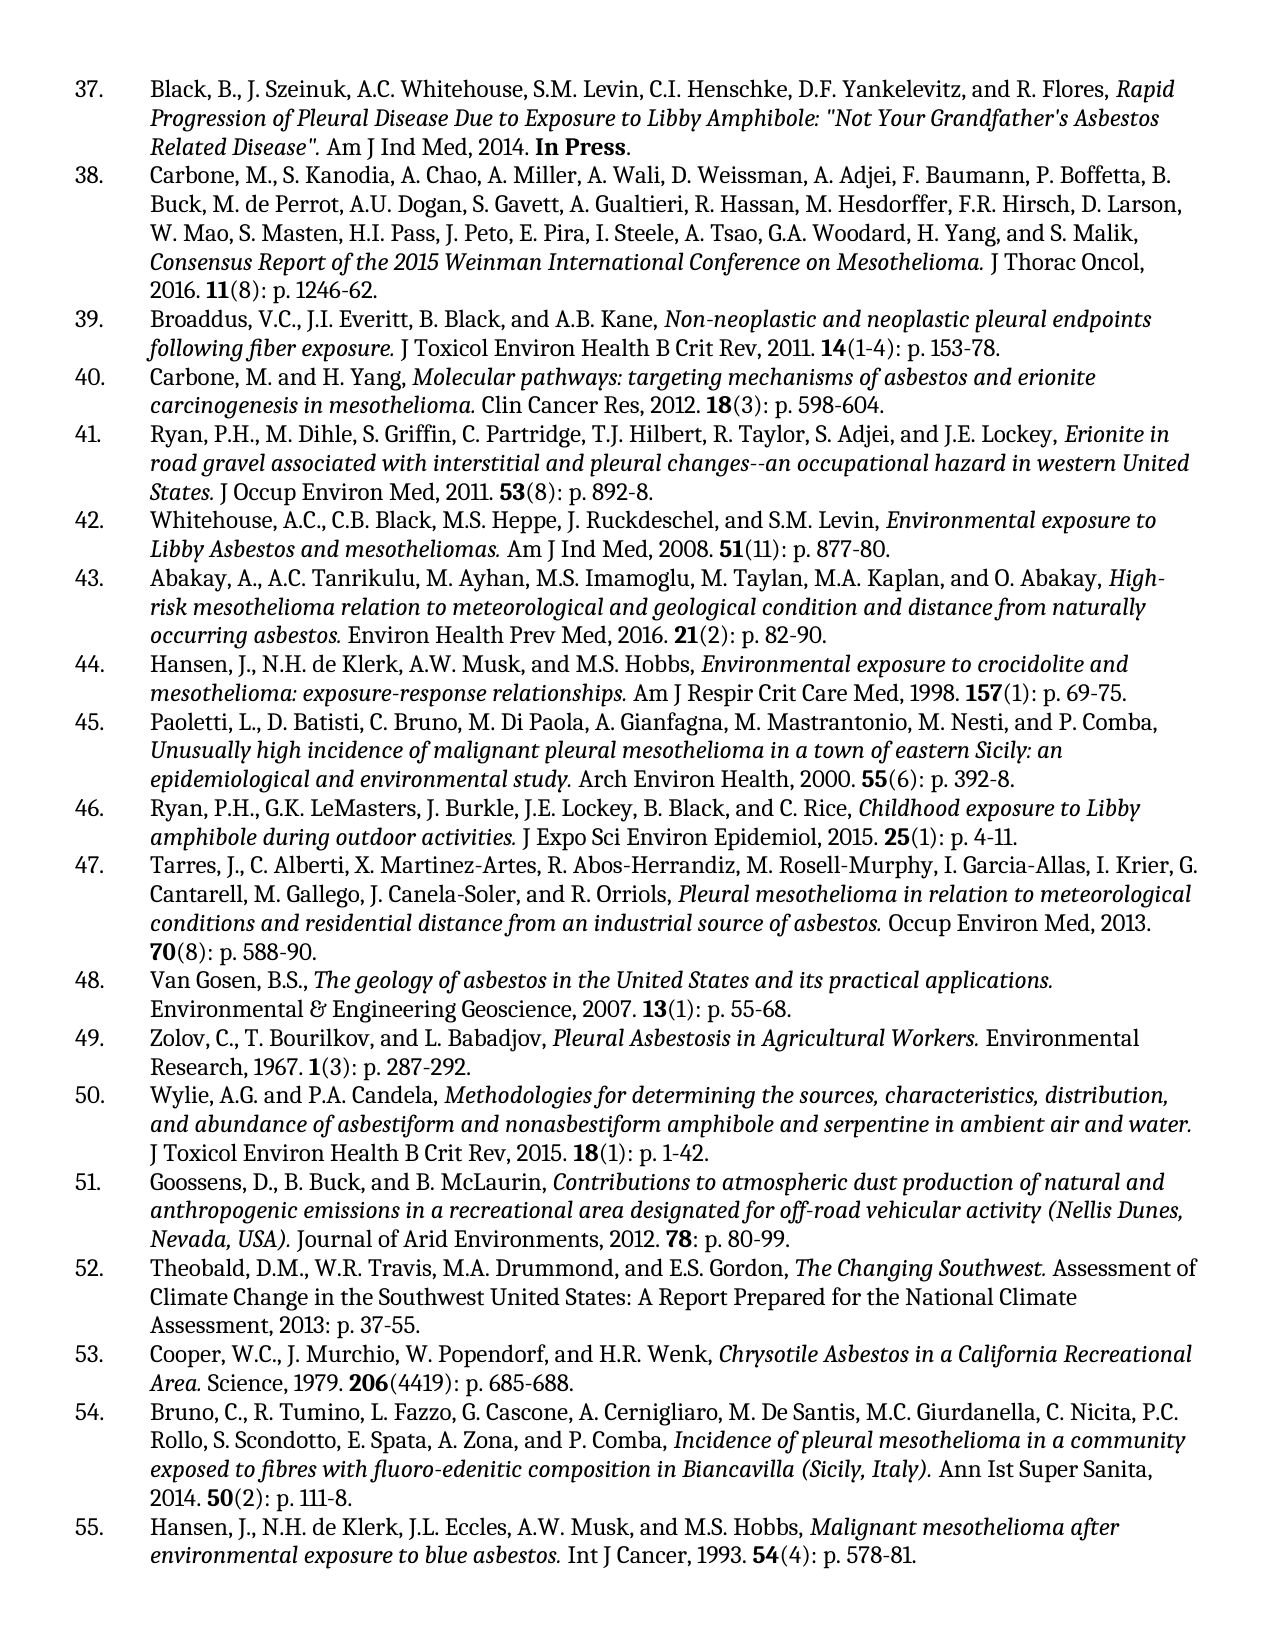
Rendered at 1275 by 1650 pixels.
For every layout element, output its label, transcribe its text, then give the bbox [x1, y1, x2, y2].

text 44. Hansen, J., N.H. de Klerk, A.W. Musk, and M.S. Hobbs, Environmental exposure to crocidolite and mesothelioma: exposure-response relationships. Am J Respir Crit Care Med, 1998. 157(1): p. 69-75. [75, 650, 1200, 707]
text 45. Paoletti, L., D. Batisti, C. Bruno, M. Di Paola, A. Gianfagna, M. Mastrantonio, M. Nesti, and P. Comba, Unusually high incidence of malignant pleural mesothelioma in a town of eastern Sicily: an epidemiological and environmental study. Arch Environ Health, 2000. 55(6): p. 392-8. [75, 707, 1200, 794]
text 55. Hansen, J., N.H. de Klerk, J.L. Eccles, A.W. Musk, and M.S. Hobbs, Malignant mesothelioma after environmental exposure to blue asbestos. Int J Cancer, 1993. 54(4): p. 578-81. [75, 1512, 1200, 1570]
text 41. Ryan, P.H., M. Dihle, S. Griffin, C. Partridge, T.J. Hilbert, R. Taylor, S. Adjei, and J.E. Lockey, Erionite in road gravel associated with interstitial and pleural changes--an occupational hazard in western United States. J Occup Environ Med, 2011. 53(8): p. 892-8. [75, 420, 1200, 506]
text 38. Carbone, M., S. Kanodia, A. Chao, A. Miller, A. Wali, D. Weissman, A. Adjei, F. Baumann, P. Boffetta, B. Buck, M. de Perrot, A.U. Dogan, S. Gavett, A. Gualtieri, R. Hassan, M. Hesdorffer, F.R. Hirsch, D. Larson, W. Mao, S. Masten, H.I. Pass, J. Peto, E. Pira, I. Steele, A. Tsao, G.A. Woodard, H. Yang, and S. Malik, Consensus Report of the 2015 Weinman International Conference on Mesothelioma. J Thorac Oncol, 2016. 11(8): p. 1246-62. [75, 161, 1200, 305]
text 54. Bruno, C., R. Tumino, L. Fazzo, G. Cascone, A. Cernigliaro, M. De Santis, M.C. Giurdanella, C. Nicita, P.C. Rollo, S. Scondotto, E. Spata, A. Zona, and P. Comba, Incidence of pleural mesothelioma in a community exposed to fibres with fluoro-edenitic composition in Biancavilla (Sicily, Italy). Ann Ist Super Sanita, 2014. 50(2): p. 111-8. [75, 1397, 1200, 1512]
text 49. Zolov, C., T. Bourilkov, and L. Babadjov, Pleural Asbestosis in Agricultural Workers. Environmental Research, 1967. 1(3): p. 287-292. [75, 1024, 1200, 1081]
text 40. Carbone, M. and H. Yang, Molecular pathways: targeting mechanisms of asbestos and erionite carcinogenesis in mesothelioma. Clin Cancer Res, 2012. 18(3): p. 598-604. [75, 362, 1200, 420]
text 43. Abakay, A., A.C. Tanrikulu, M. Ayhan, M.S. Imamoglu, M. Taylan, M.A. Kaplan, and O. Abakay, High-risk mesothelioma relation to meteorological and geological condition and distance from naturally occurring asbestos. Environ Health Prev Med, 2016. 21(2): p. 82-90. [75, 564, 1200, 650]
text 50. Wylie, A.G. and P.A. Candela, Methodologies for determining the sources, characteristics, distribution, and abundance of asbestiform and nonasbestiform amphibole and serpentine in ambient air and water. J Toxicol Environ Health B Crit Rev, 2015. 18(1): p. 1-42. [75, 1081, 1200, 1167]
text 37. Black, B., J. Szeinuk, A.C. Whitehouse, S.M. Levin, C.I. Henschke, D.F. Yankelevitz, and R. Flores, Rapid Progression of Pleural Disease Due to Exposure to Libby Amphibole: "Not Your Grandfather's Asbestos Related Disease". Am J Ind Med, 2014. In Press. [75, 75, 1200, 161]
text 53. Cooper, W.C., J. Murchio, W. Popendorf, and H.R. Wenk, Chrysotile Asbestos in a California Recreational Area. Science, 1979. 206(4419): p. 685-688. [75, 1340, 1200, 1397]
text 39. Broaddus, V.C., J.I. Everitt, B. Black, and A.B. Kane, Non-neoplastic and neoplastic pleural endpoints following fiber exposure. J Toxicol Environ Health B Crit Rev, 2011. 14(1-4): p. 153-78. [75, 305, 1200, 362]
text 52. Theobald, D.M., W.R. Travis, M.A. Drummond, and E.S. Gordon, The Changing Southwest. Assessment of Climate Change in the Southwest United States: A Report Prepared for the National Climate Assessment, 2013: p. 37-55. [75, 1254, 1200, 1340]
text 42. Whitehouse, A.C., C.B. Black, M.S. Heppe, J. Ruckdeschel, and S.M. Levin, Environmental exposure to Libby Asbestos and mesotheliomas. Am J Ind Med, 2008. 51(11): p. 877-80. [75, 506, 1200, 564]
text 48. Van Gosen, B.S., The geology of asbestos in the United States and its practical applications. Environmental & Engineering Geoscience, 2007. 13(1): p. 55-68. [75, 966, 1200, 1024]
text 47. Tarres, J., C. Alberti, X. Martinez-Artes, R. Abos-Herrandiz, M. Rosell-Murphy, I. Garcia-Allas, I. Krier, G. Cantarell, M. Gallego, J. Canela-Soler, and R. Orriols, Pleural mesothelioma in relation to meteorological conditions and residential distance from an industrial source of asbestos. Occup Environ Med, 2013. 70(8): p. 588-90. [75, 851, 1200, 966]
text 51. Goossens, D., B. Buck, and B. McLaurin, Contributions to atmospheric dust production of natural and anthropogenic emissions in a recreational area designated for off-road vehicular activity (Nellis Dunes, Nevada, USA). Journal of Arid Environments, 2012. 78: p. 80-99. [75, 1167, 1200, 1254]
text 46. Ryan, P.H., G.K. LeMasters, J. Burkle, J.E. Lockey, B. Black, and C. Rice, Childhood exposure to Libby amphibole during outdoor activities. J Expo Sci Environ Epidemiol, 2015. 25(1): p. 4-11. [75, 794, 1200, 851]
